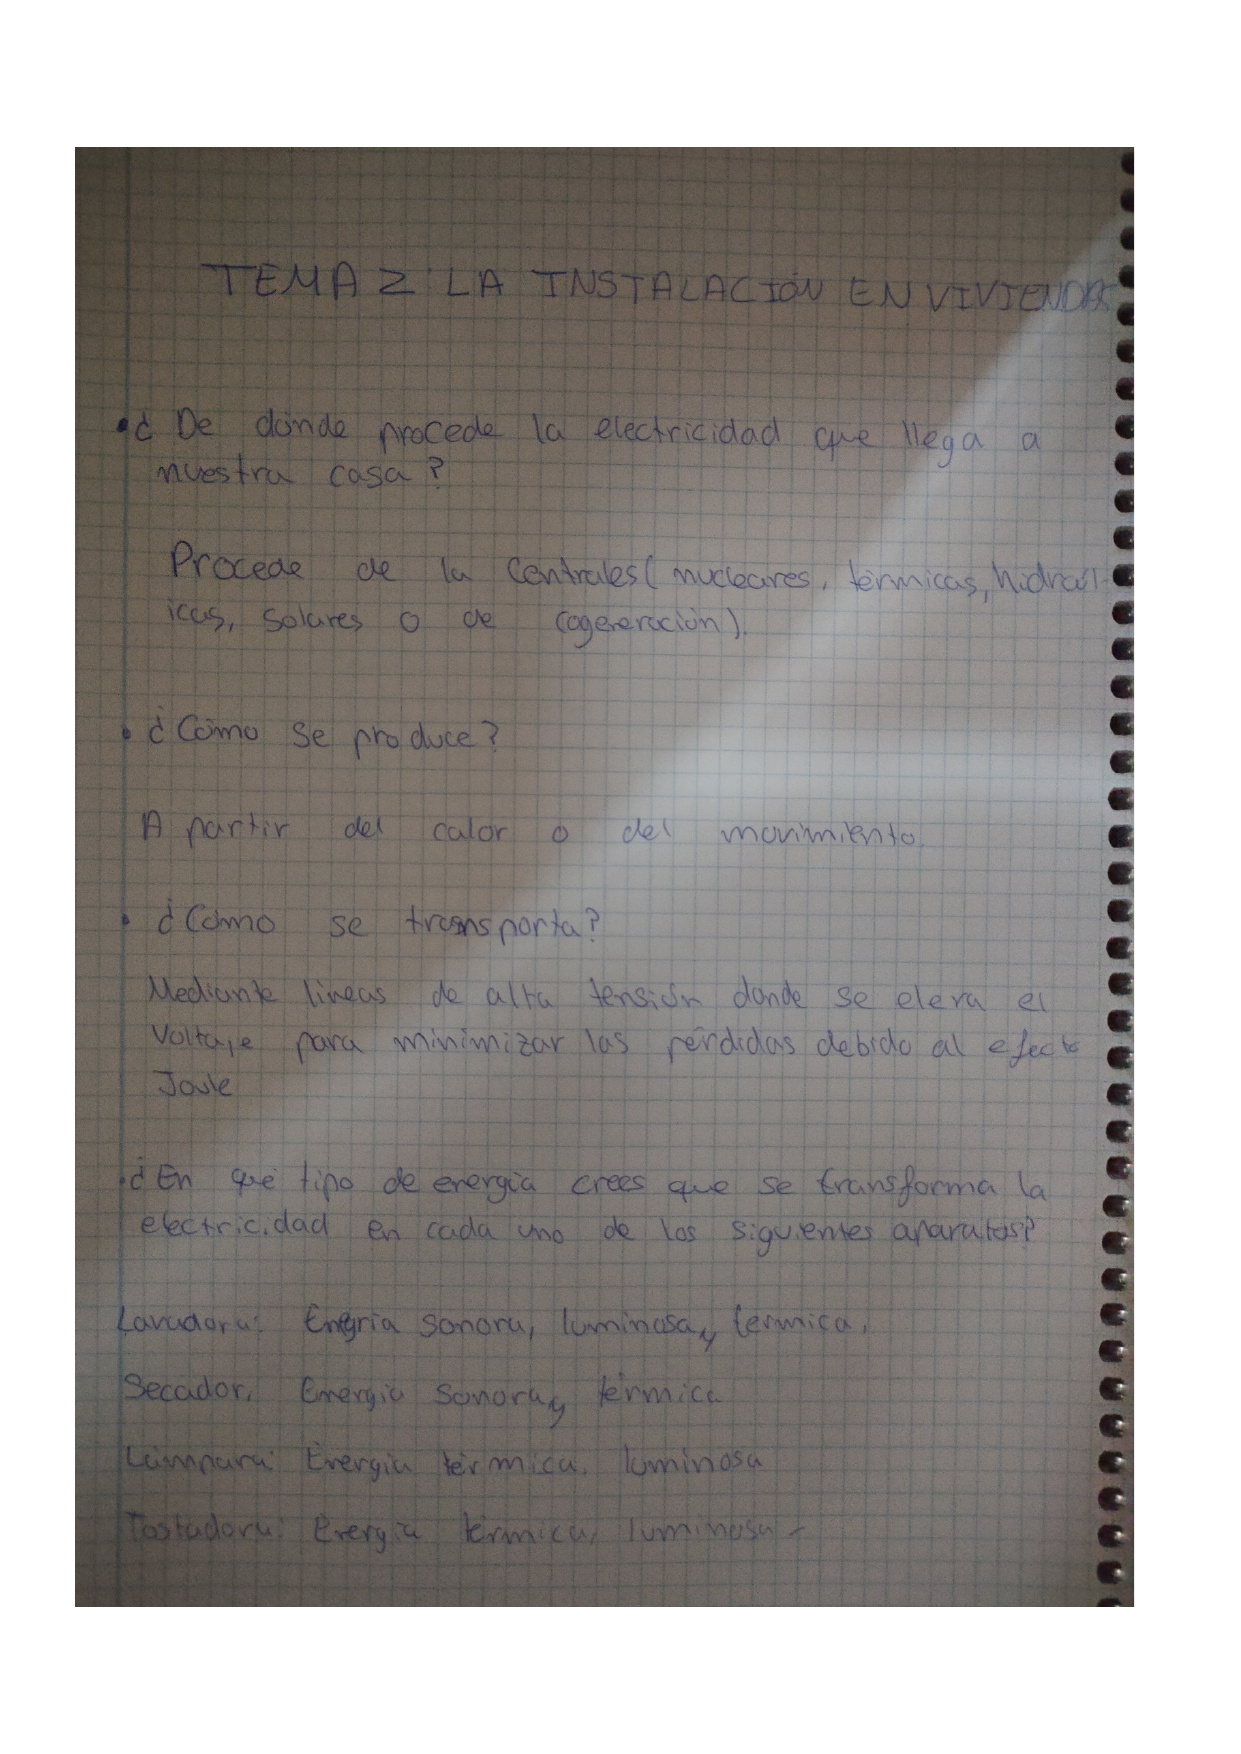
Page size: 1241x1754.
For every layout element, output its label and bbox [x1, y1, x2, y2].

picture [75, 147, 1135, 1607]
